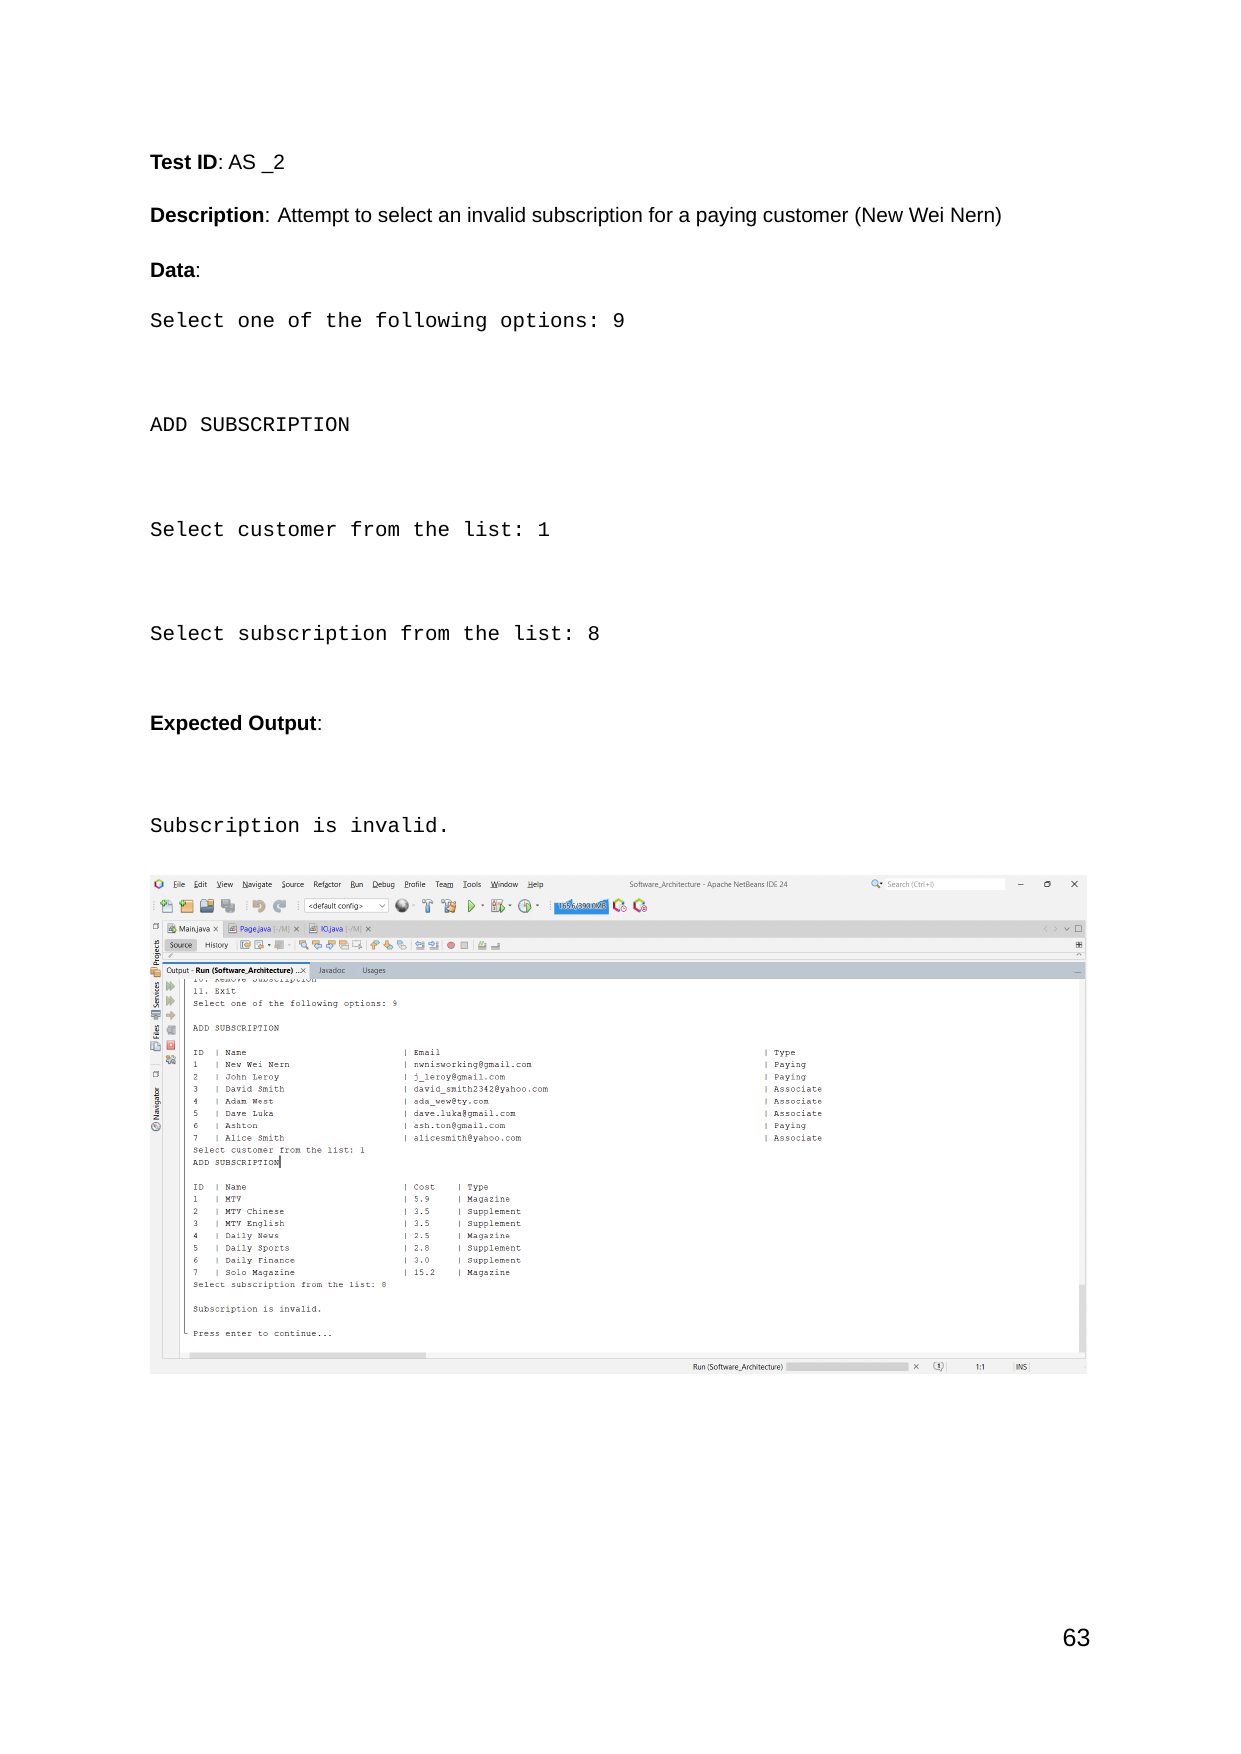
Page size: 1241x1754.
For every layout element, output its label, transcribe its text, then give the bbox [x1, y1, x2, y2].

text Data: [150, 258, 1028, 282]
text Description: Attempt to select an invalid subscription for a paying customer (New Wei Nern) [150, 203, 1028, 227]
text Select customer from the list: 1 [150, 518, 1028, 542]
text Test ID: AS _2 [150, 150, 1028, 174]
text ADD SUBSCRIPTION [150, 414, 1028, 438]
text Select one of the following options: 9 [150, 310, 1028, 334]
text Select subscription from the list: 8 [150, 623, 1028, 646]
picture [149, 875, 1088, 1374]
text Expected Output: [150, 675, 1028, 734]
text Subscription is invalid. [150, 815, 1028, 839]
